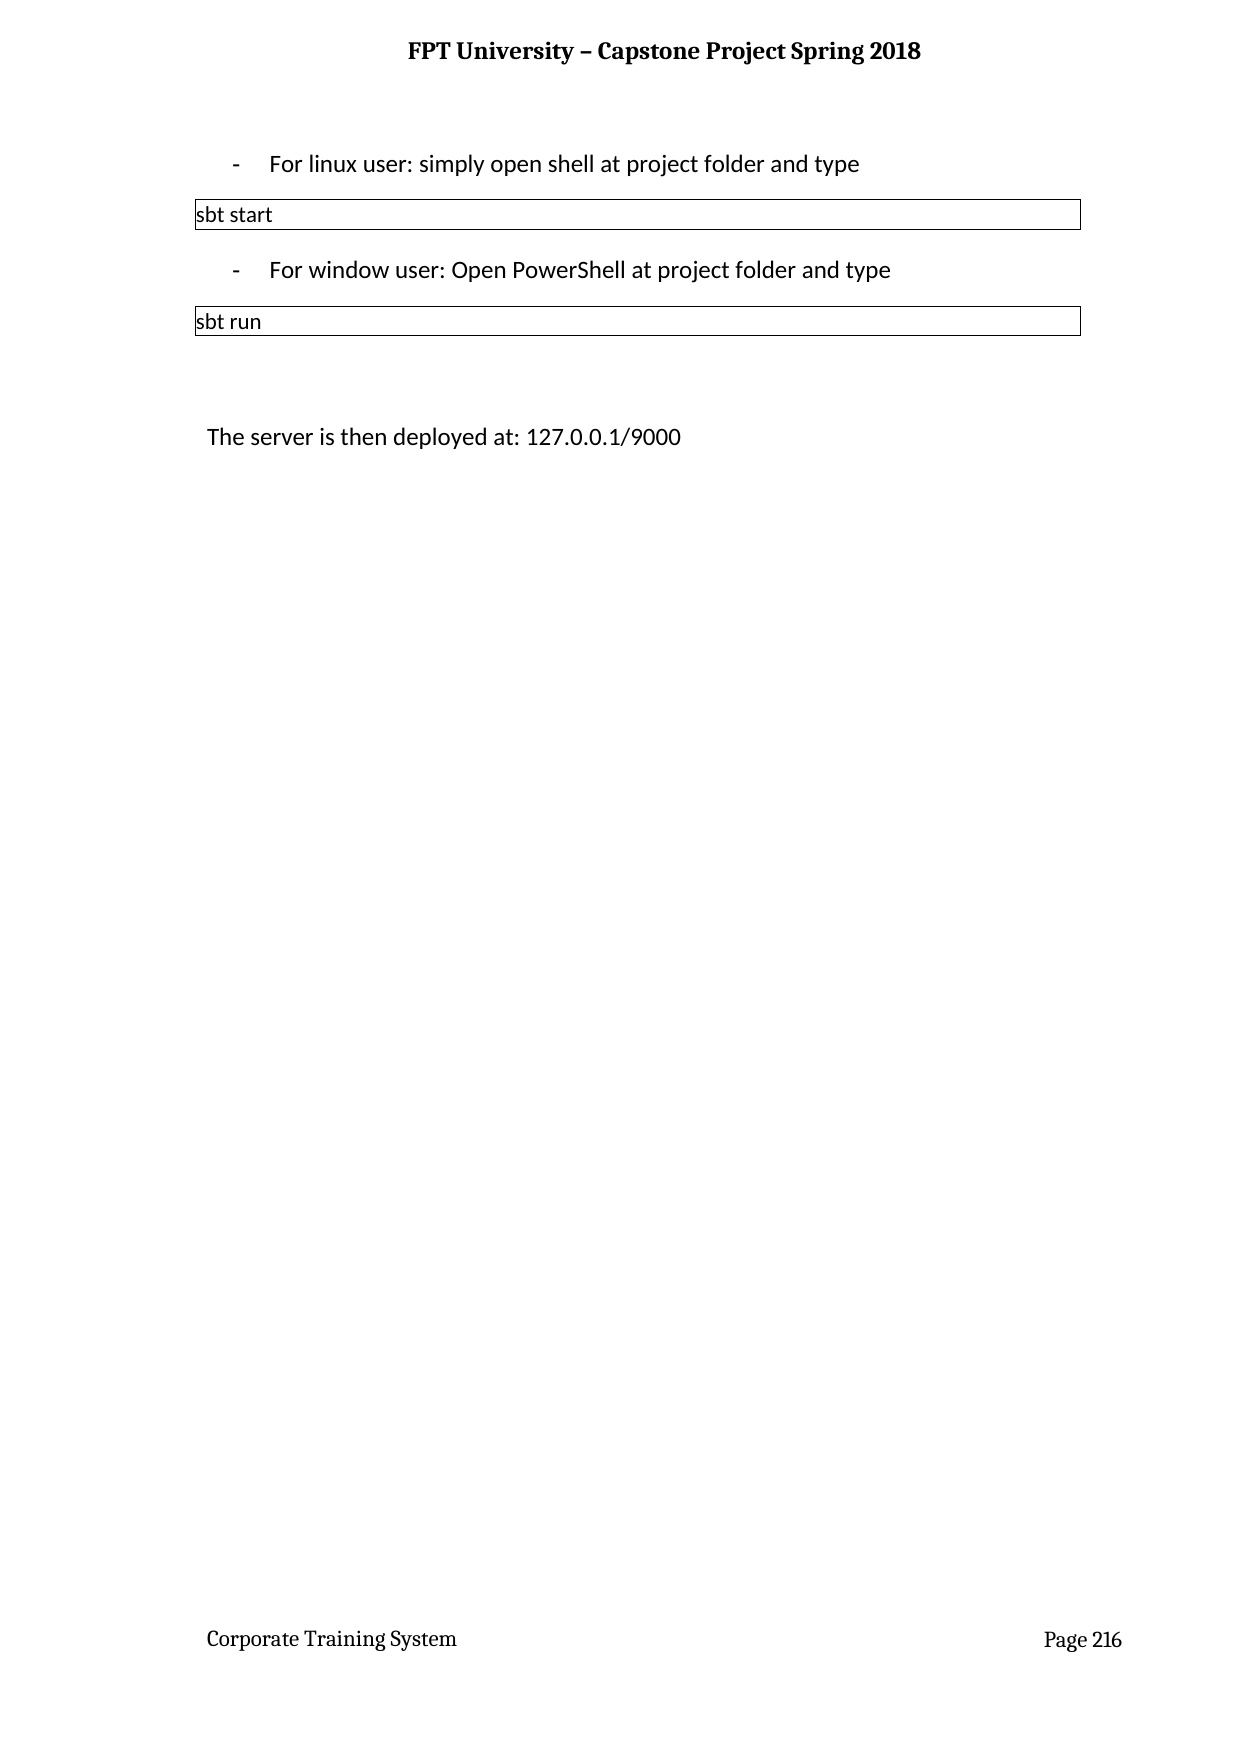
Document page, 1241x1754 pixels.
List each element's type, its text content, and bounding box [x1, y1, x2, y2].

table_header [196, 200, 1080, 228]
list For window user: Open PowerShell at project folder and type [232, 254, 1122, 285]
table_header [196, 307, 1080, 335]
text The server is then deployed at: 127.0.0.1/9000 [207, 421, 1122, 452]
list For linux user: simply open shell at project folder and type [232, 148, 1122, 178]
